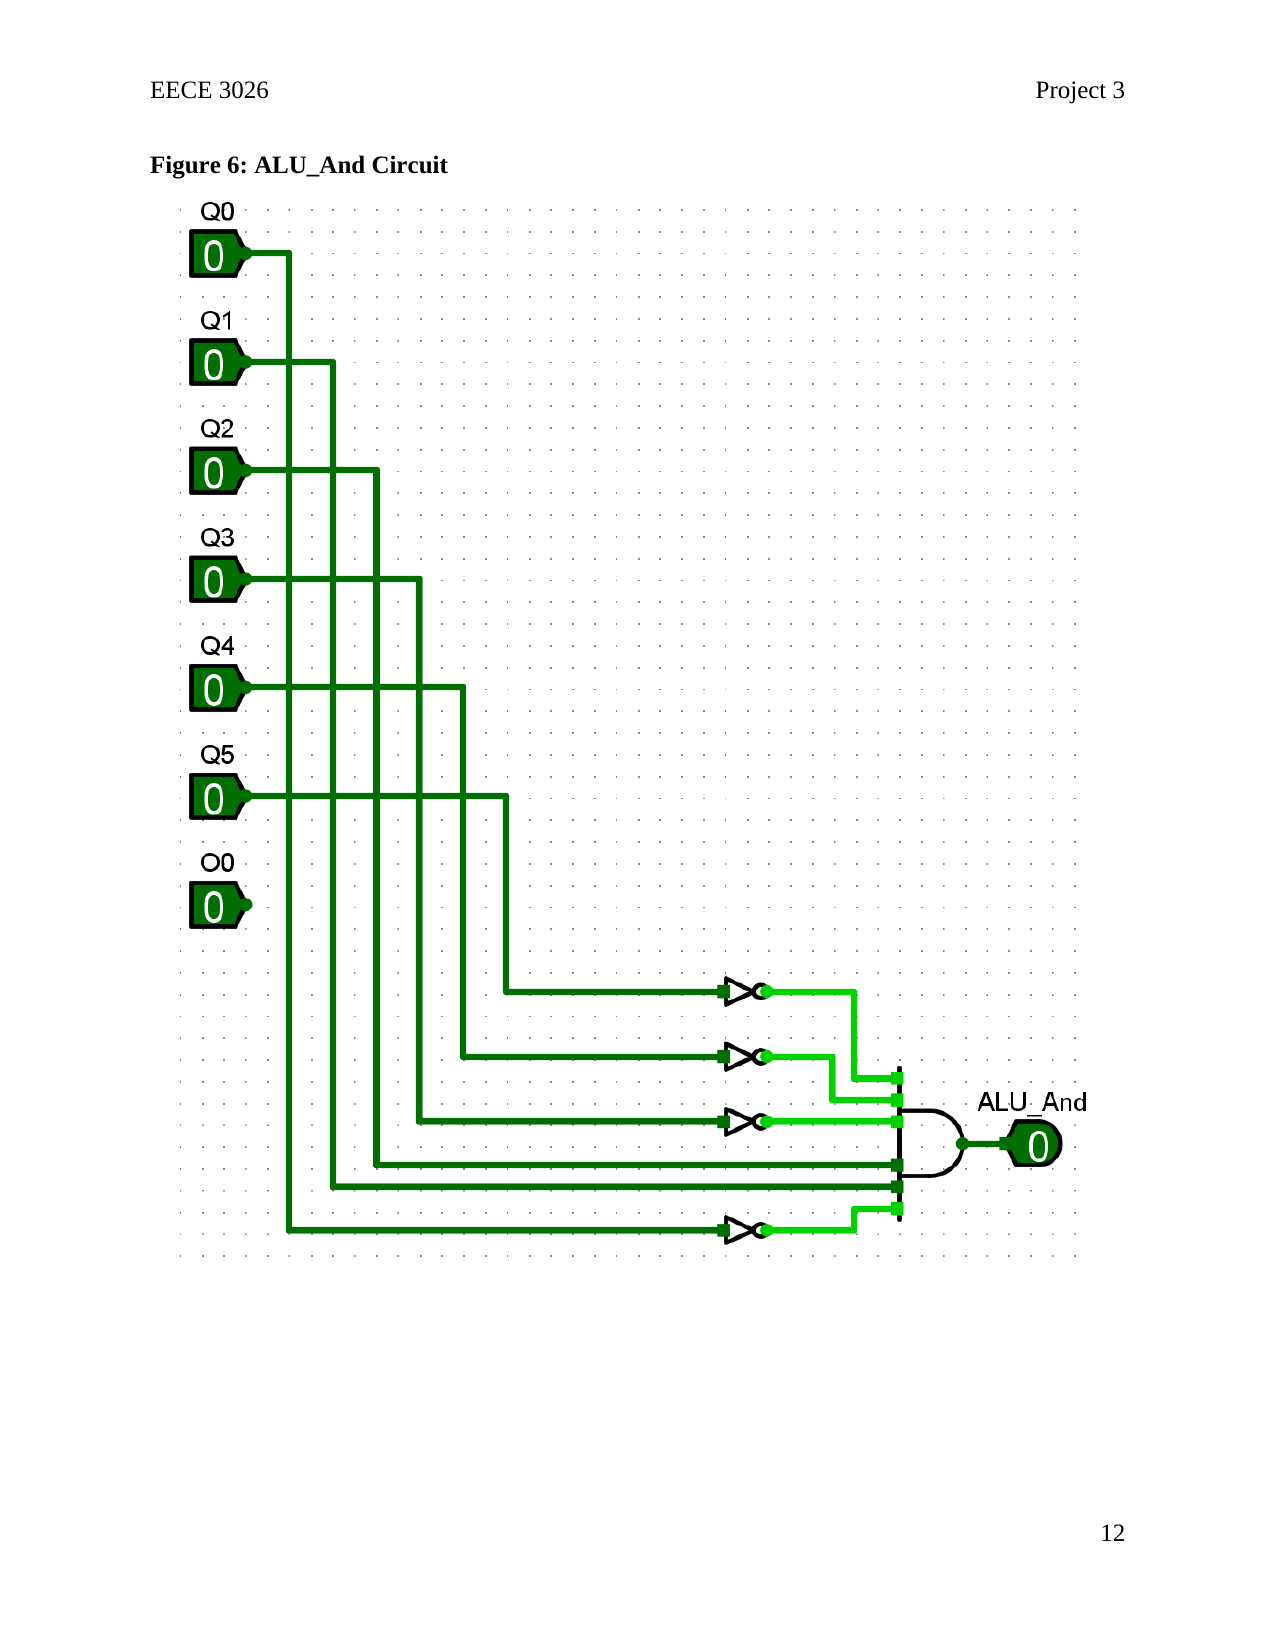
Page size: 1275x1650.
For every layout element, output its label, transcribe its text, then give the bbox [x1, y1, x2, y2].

text Figure 6: ALU_And Circuit [150, 150, 1125, 179]
picture [179, 195, 1096, 1259]
